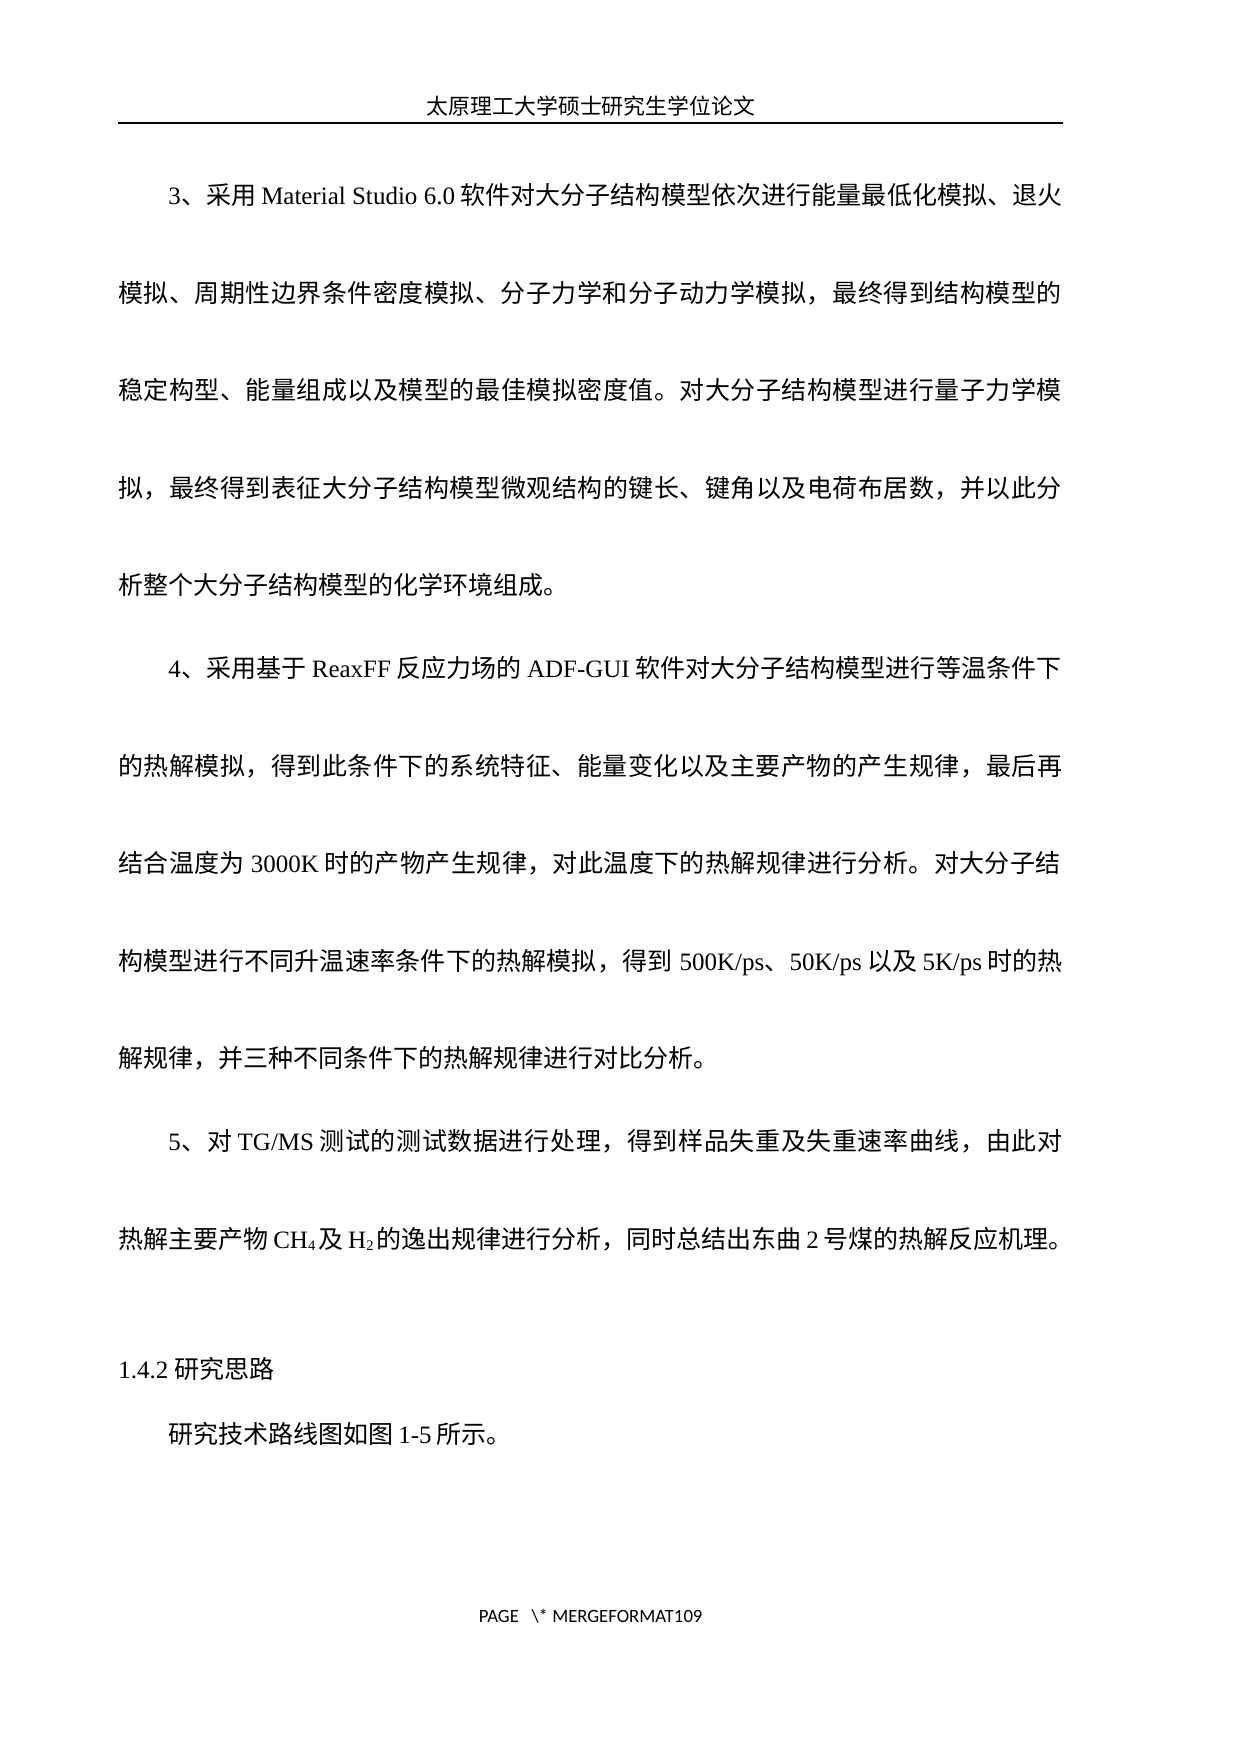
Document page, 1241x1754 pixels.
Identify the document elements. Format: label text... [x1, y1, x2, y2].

text 1.4.2 研究思路 [118, 1335, 1063, 1400]
text 4、采用基于ReaxFF反应力场的ADF-GUI软件对大分子结构模型进行等温条件下的热解模拟，得到此条件下的系统特征、能量变化以及主要产物的产生规律，最后再结合温度为3000K时的产物产生规律，对此温度下的热解规律进行分析。对大分子结构模型进行不同升温速率条件下的热解模拟，得到500K/ps、50K/ps以及5K/ps时的热解规律，并三种不同条件下的热解规律进行对比分析。 [118, 634, 1063, 1089]
text 研究技术路线图如图1-5所示。 [118, 1400, 1063, 1465]
text 5、对TG/MS测试的测试数据进行处理，得到样品失重及失重速率曲线，由此对热解主要产物CH4及H2的逸出规律进行分析，同时总结出东曲2号煤的热解反应机理。 [118, 1107, 1063, 1270]
text 3、采用Material Studio 6.0软件对大分子结构模型依次进行能量最低化模拟、退火模拟、周期性边界条件密度模拟、分子力学和分子动力学模拟，最终得到结构模型的稳定构型、能量组成以及模型的最佳模拟密度值。对大分子结构模型进行量子力学模拟，最终得到表征大分子结构模型微观结构的键长、键角以及电荷布居数，并以此分析整个大分子结构模型的化学环境组成。 [118, 161, 1063, 616]
